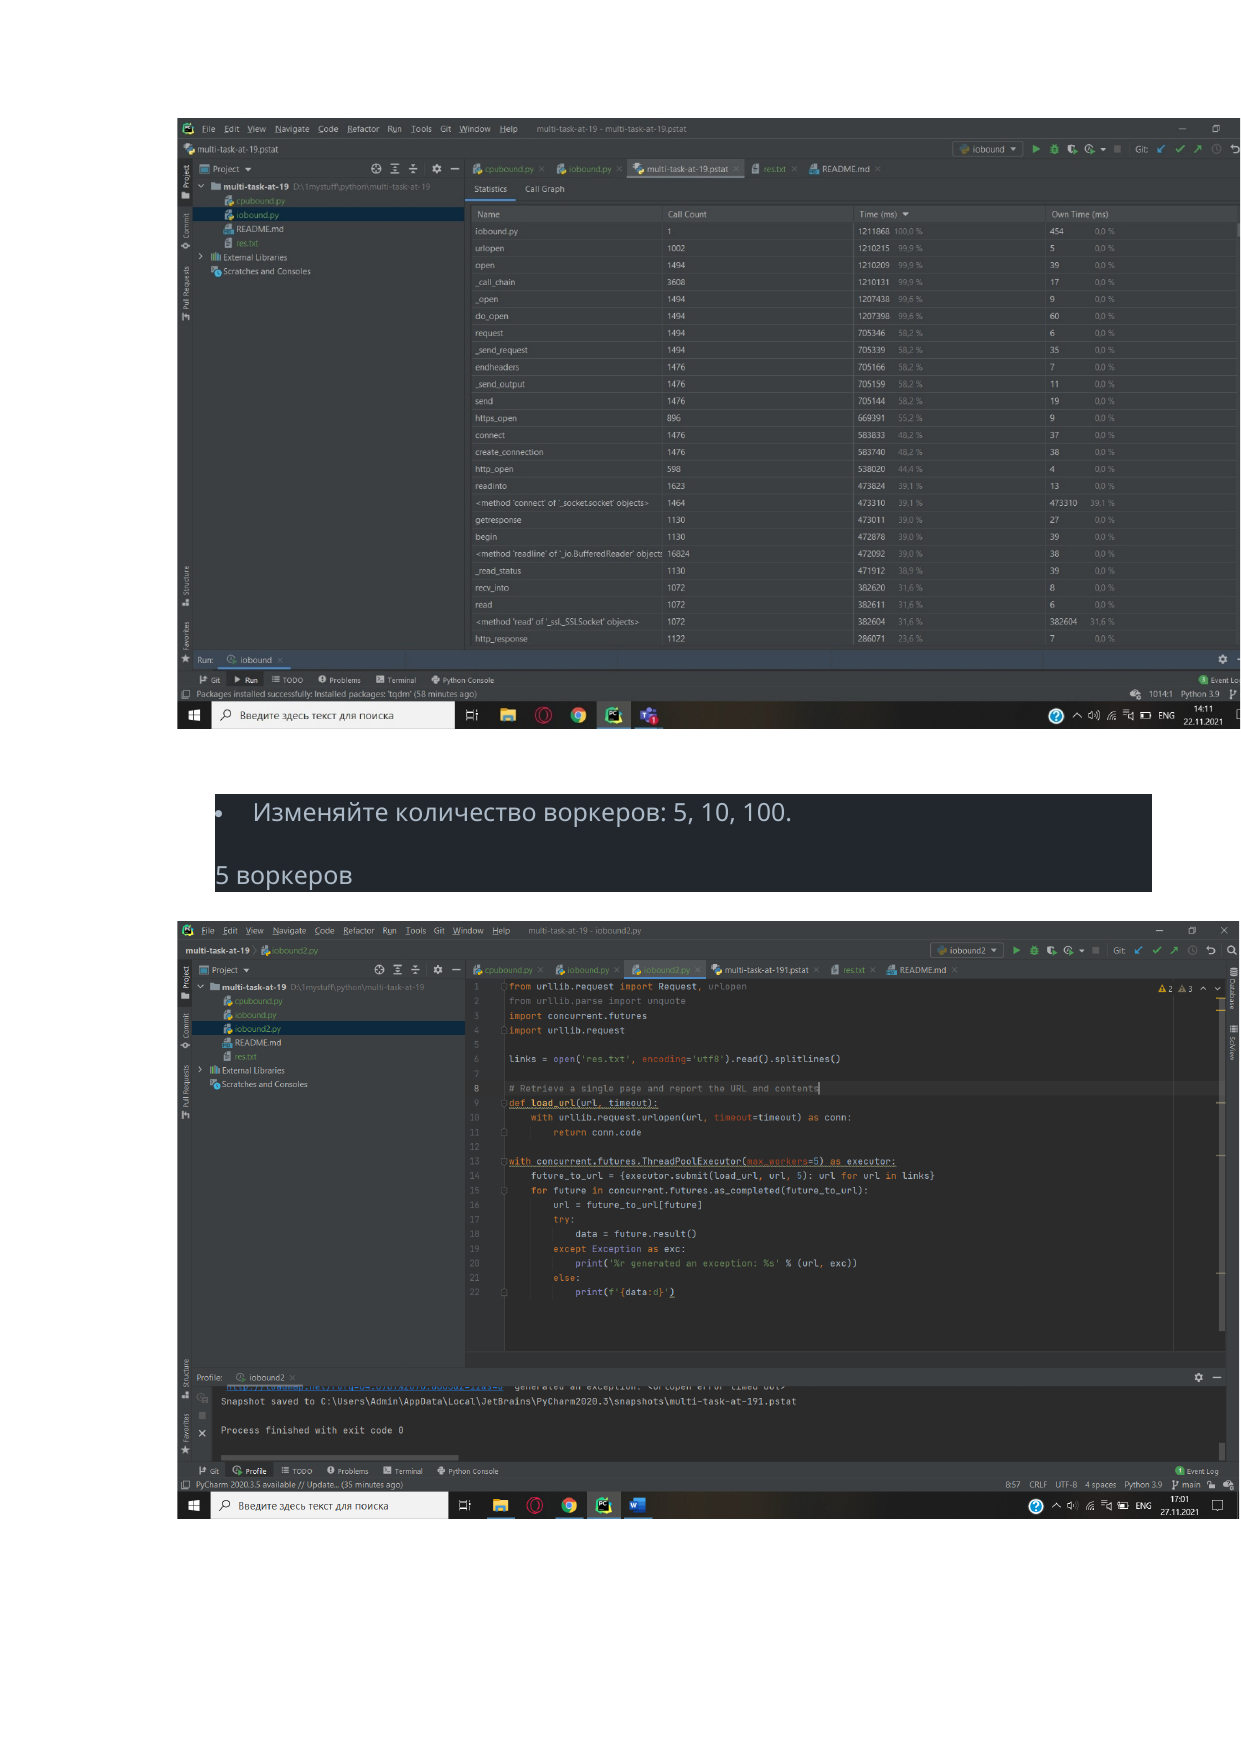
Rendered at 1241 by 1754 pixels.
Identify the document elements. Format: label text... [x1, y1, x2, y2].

picture [177, 118, 1241, 729]
text 5 воркеров [215, 858, 1152, 892]
list Изменяйте количество воркеров: 5, 10, 100. [215, 794, 1152, 829]
picture [177, 921, 1240, 1519]
